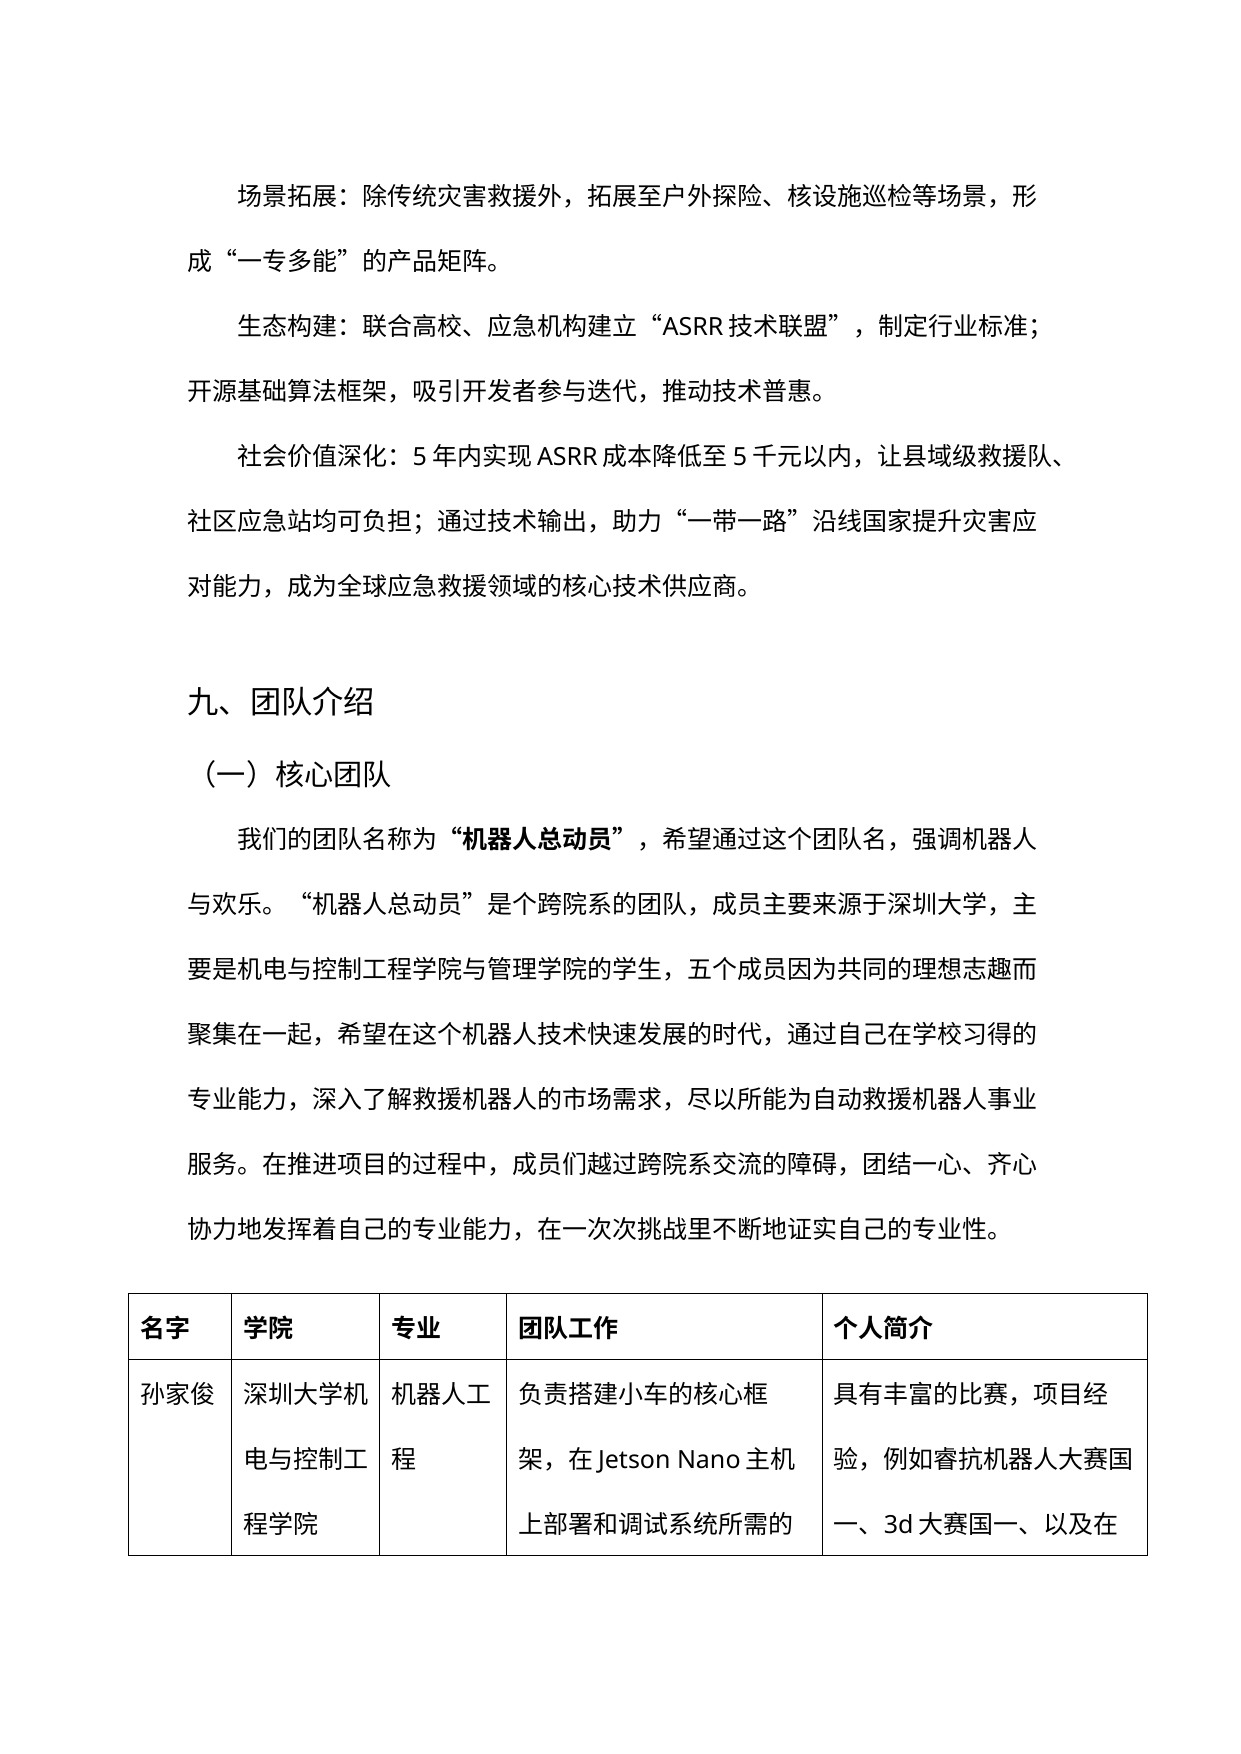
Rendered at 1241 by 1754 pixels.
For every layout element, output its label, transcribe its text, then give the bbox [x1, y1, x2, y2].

table_header 名字 [129, 1294, 231, 1359]
table_cell 孙家俊 [129, 1360, 231, 1555]
table_cell 深圳大学机电与控制工程学院 [232, 1360, 379, 1555]
table_header 专业 [380, 1294, 506, 1359]
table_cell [823, 1360, 1147, 1555]
text 生态构建：联合高校、应急机构建立“ASRR技术联盟”，制定行业标准；开源基础算法框架，吸引开发者参与迭代，推动技术普惠。 [187, 292, 1053, 422]
text 场景拓展：除传统灾害救援外，拓展至户外探险、核设施巡检等场景，形成“一专多能”的产品矩阵。 [187, 162, 1053, 292]
subtitle 九、团队介绍 [187, 667, 1053, 732]
table_header 个人简介 [823, 1294, 1147, 1359]
table_header 团队工作 [507, 1294, 822, 1359]
text 我们的团队名称为“机器人总动员”，希望通过这个团队名，强调机器人与欢乐。“机器人总动员”是个跨院系的团队，成员主要来源于深圳大学，主要是机电与控制工程学院与管理学院的学生，五个成员因为共同的理想志趣而聚集在一起，希望在这个机器人技术快速发展的时代，通过自己在学校习得的专业能力，深入了解救援机器人的市场需求，尽以所能为自动救援机器人事业服务。在推进项目的过程中，成员们越过跨院系交流的障碍，团结一心、齐心协力地发挥着自己的专业能力，在一次次挑战里不断地证实自己的专业性。 [187, 805, 1053, 1260]
table_header 学院 [232, 1294, 379, 1359]
text 社会价值深化：5年内实现ASRR成本降低至5千元以内，让县域级救援队、社区应急站均可负担；通过技术输出，助力“一带一路”沿线国家提升灾害应对能力，成为全球应急救援领域的核心技术供应商。 [187, 422, 1053, 617]
table_cell 机器人工程 [380, 1360, 506, 1555]
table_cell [507, 1360, 822, 1555]
subtitle （一）核心团队 [187, 740, 1053, 805]
